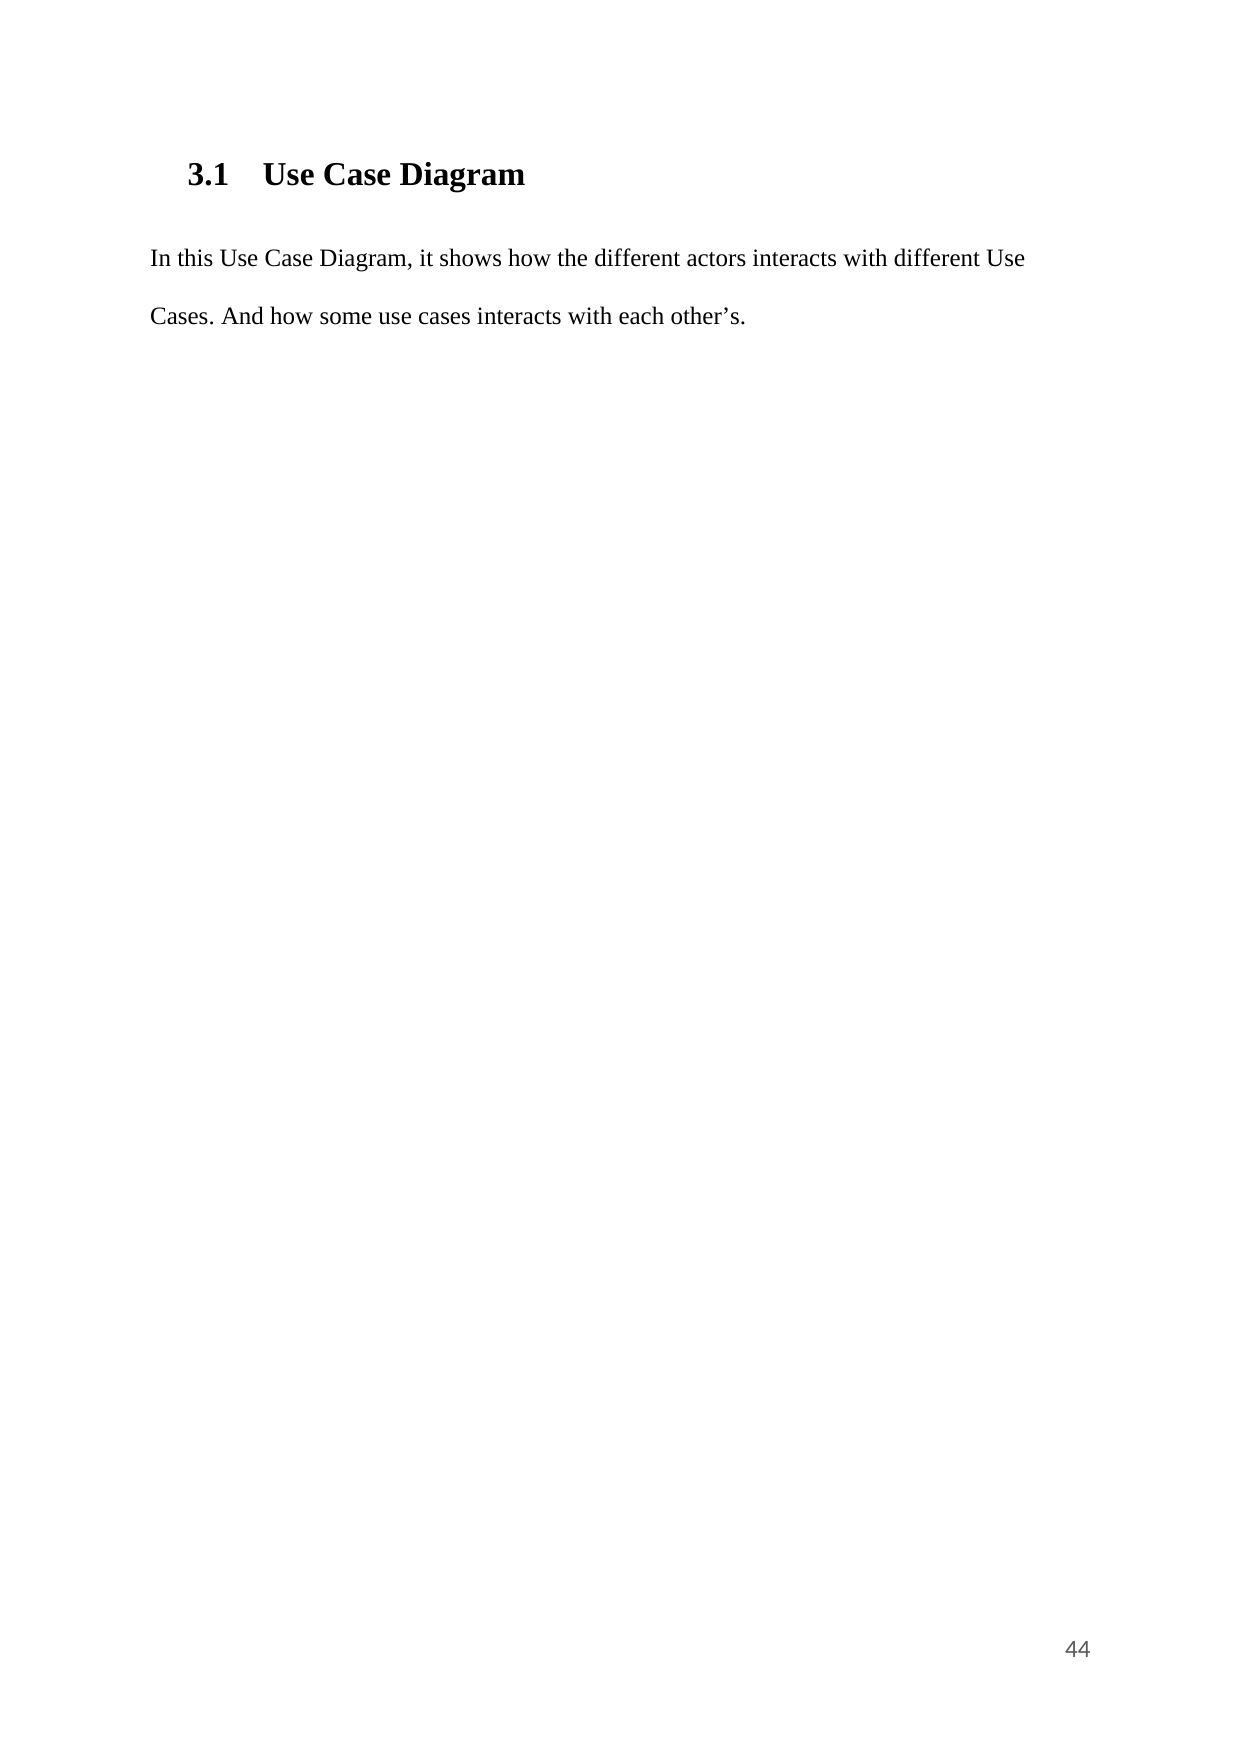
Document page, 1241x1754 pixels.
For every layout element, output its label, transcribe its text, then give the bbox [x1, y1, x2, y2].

subtitle Use Case Diagram [187, 154, 1090, 192]
text In this Use Case Diagram, it shows how the different actors interacts with different Use Cases. And how some use cases interacts with each other’s. [150, 243, 1090, 329]
